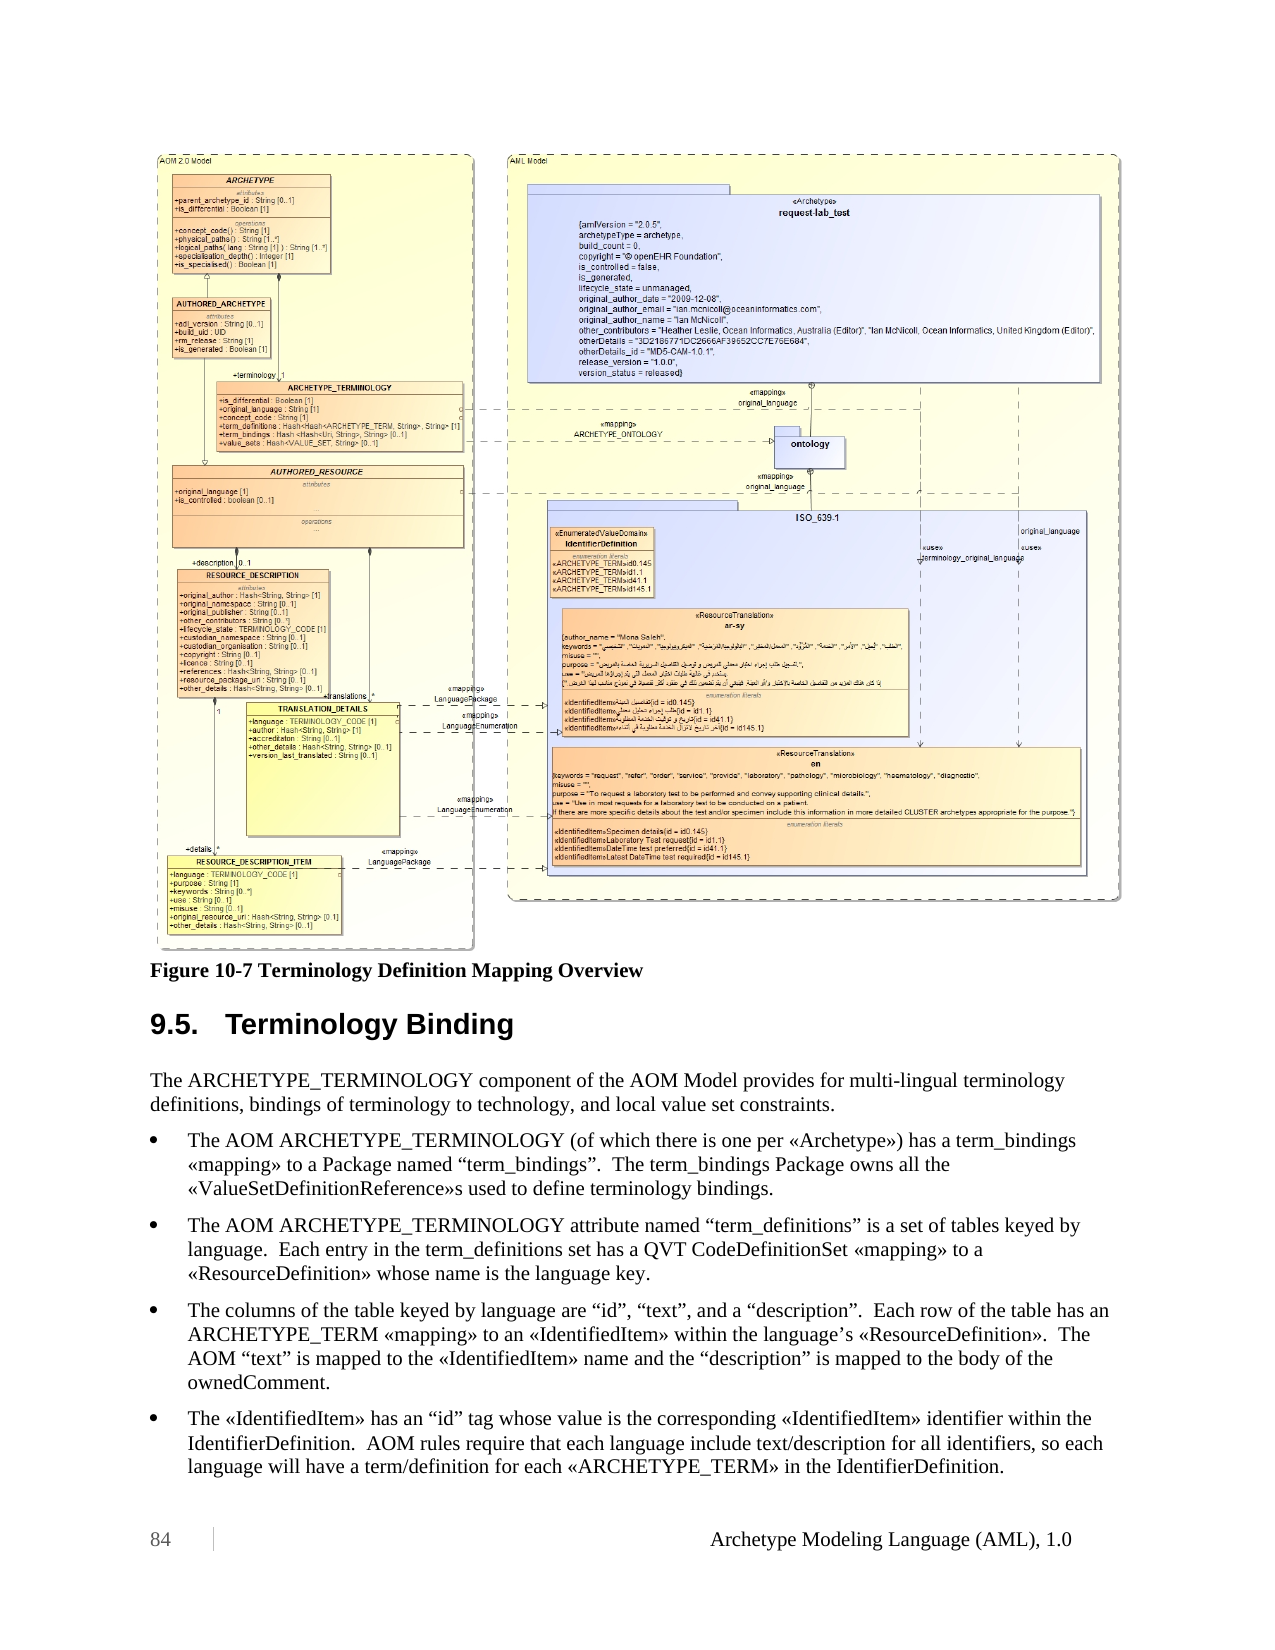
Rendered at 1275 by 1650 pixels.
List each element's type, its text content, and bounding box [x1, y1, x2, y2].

text The «IdentifiedItem» has an “id” tag whose value is the corresponding «IdentifiedItem» identifier within the IdentifierDefinition. AOM rules require that each language include text/description for all identifiers, so each language will have a term/definition for each «ARCHETYPE_TERM» in the IdentifierDefinition. [150, 1406, 1125, 1478]
subtitle Terminology Binding [150, 1007, 1125, 1041]
text Figure 10-7 Terminology Definition Mapping Overview [150, 958, 1125, 982]
text The AOM ARCHETYPE_TERMINOLOGY attribute named “term_definitions” is a set of tables keyed by language. Each entry in the term_definitions set has a QVT CodeDefinitionSet «mapping» to a «ResourceDefinition» whose name is the language key. [150, 1213, 1125, 1285]
picture [150, 150, 1125, 958]
text The AOM ARCHETYPE_TERMINOLOGY (of which there is one per «Archetype») has a term_bindings «mapping» to a Package named “term_bindings”. The term_bindings Package owns all the «ValueSetDefinitionReference»s used to define terminology bindings. [150, 1128, 1125, 1200]
text The columns of the table keyed by language are “id”, “text”, and a “description”. Each row of the table has an ARCHETYPE_TERM «mapping» to an «IdentifiedItem» within the language’s «ResourceDefinition». The AOM “text” is mapped to the «IdentifiedItem» name and the “description” is mapped to the body of the ownedComment. [150, 1298, 1125, 1394]
text The ARCHETYPE_TERMINOLOGY component of the AOM Model provides for multi-lingual terminology definitions, bindings of terminology to technology, and local value set constraints. [150, 1068, 1125, 1116]
